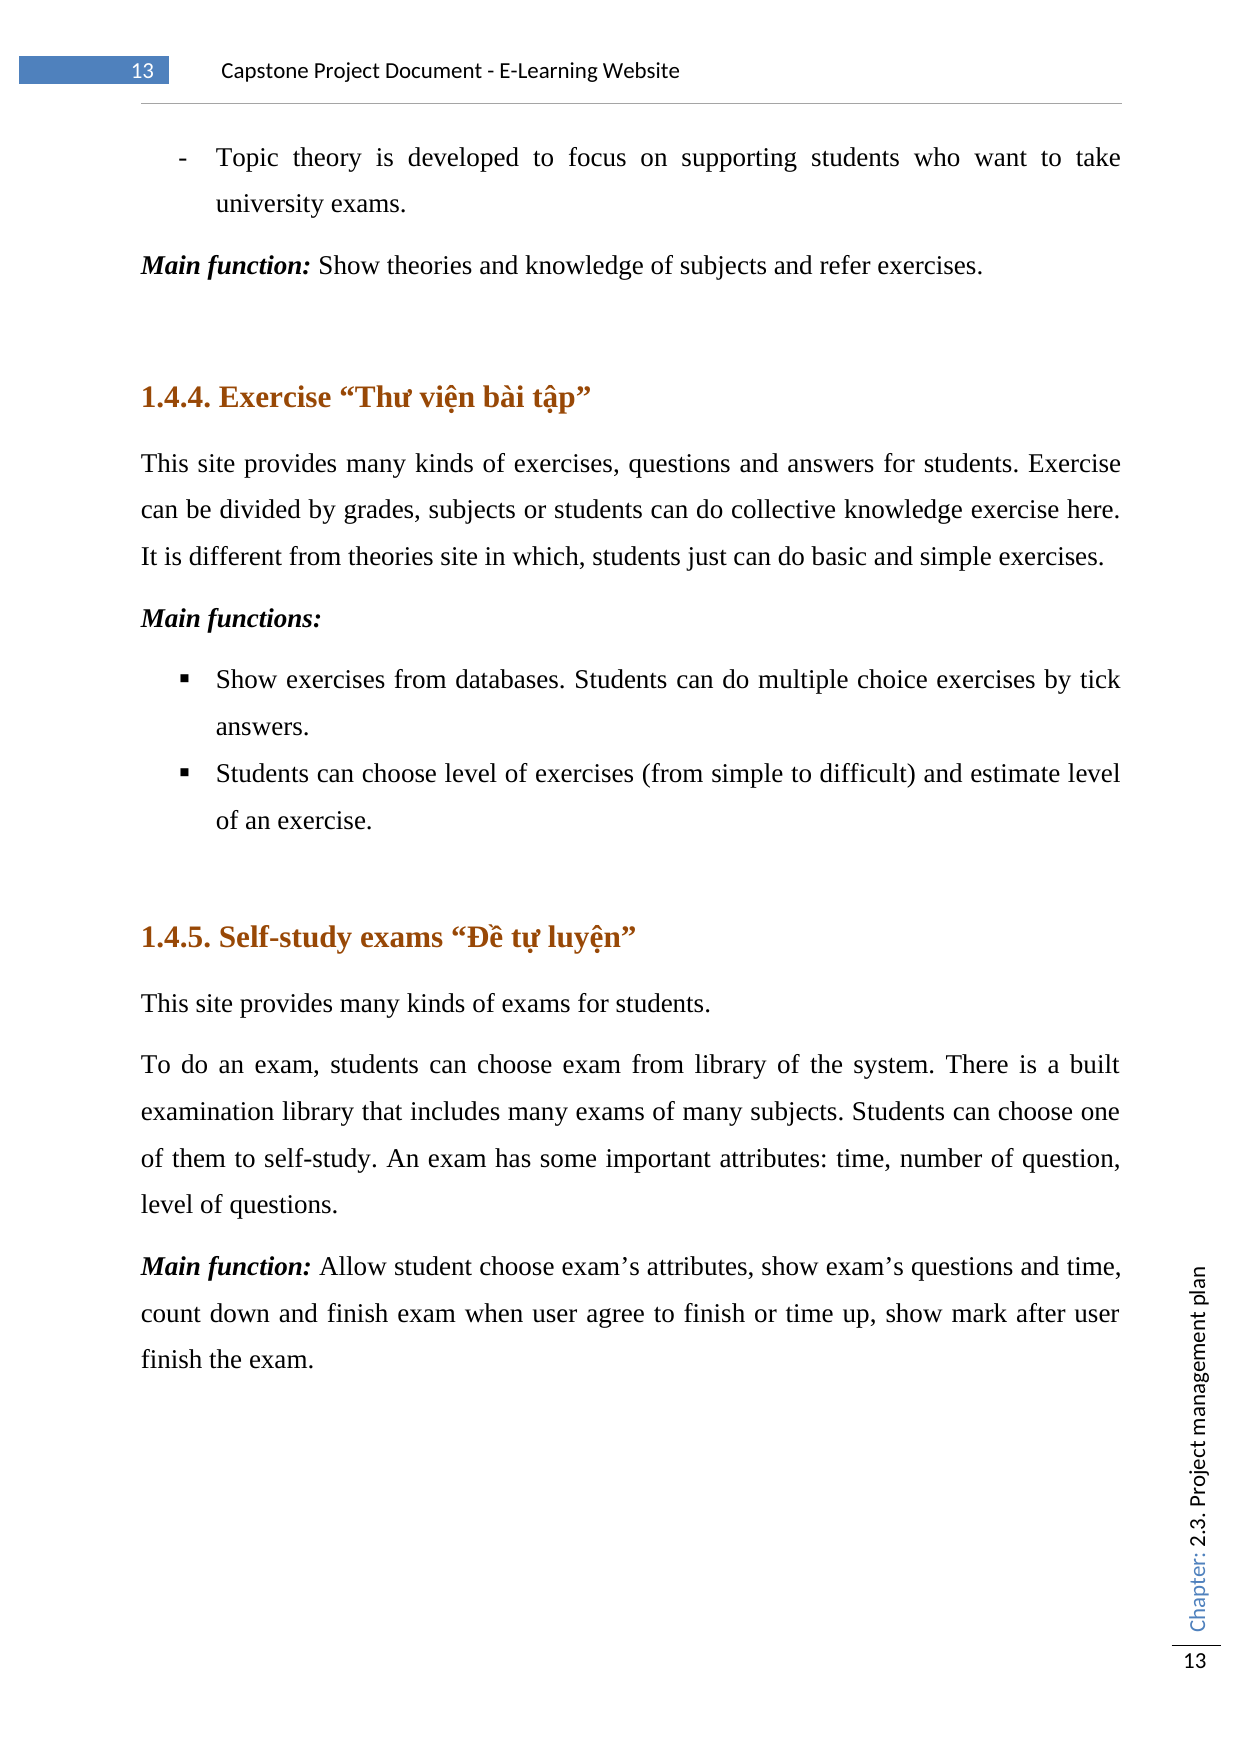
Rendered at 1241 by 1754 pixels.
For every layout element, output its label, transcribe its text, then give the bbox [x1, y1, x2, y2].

text To do an exam, students can choose exam from library of the system. There is a built examination library that includes many exams of many subjects. Students can choose one of them to self-study. An exam has some important attributes: time, number of question, level of questions. [141, 1048, 1122, 1220]
text Main functions: [141, 602, 1122, 633]
list Students can choose level of exercises (from simple to difficult) and estimate level of an exercise. [178, 757, 1122, 835]
text This site provides many kinds of exercises, questions and answers for students. Exercise can be divided by grades, subjects or students can do collective knowledge exercise here. It is different from theories site in which, students just can do basic and simple exercises. [141, 447, 1122, 571]
text Main function: Allow student choose exam’s attributes, show exam’s questions and time, count down and finish exam when user agree to finish or time up, show mark after user finish the exam. [141, 1250, 1122, 1375]
list Show exercises from databases. Students can do multiple choice exercises by tick answers. [178, 664, 1122, 742]
subtitle 1.4.4. Exercise “Thư viện bài tập” [141, 378, 1122, 414]
subtitle 1.4.5. Self-study exams “Đề tự luyện” [141, 918, 1122, 954]
list Topic theory is developed to focus on supporting students who want to take university exams. [178, 141, 1122, 218]
text Main function: Show theories and knowledge of subjects and refer exercises. [141, 249, 1122, 280]
text This site provides many kinds of exams for students. [141, 987, 1122, 1018]
